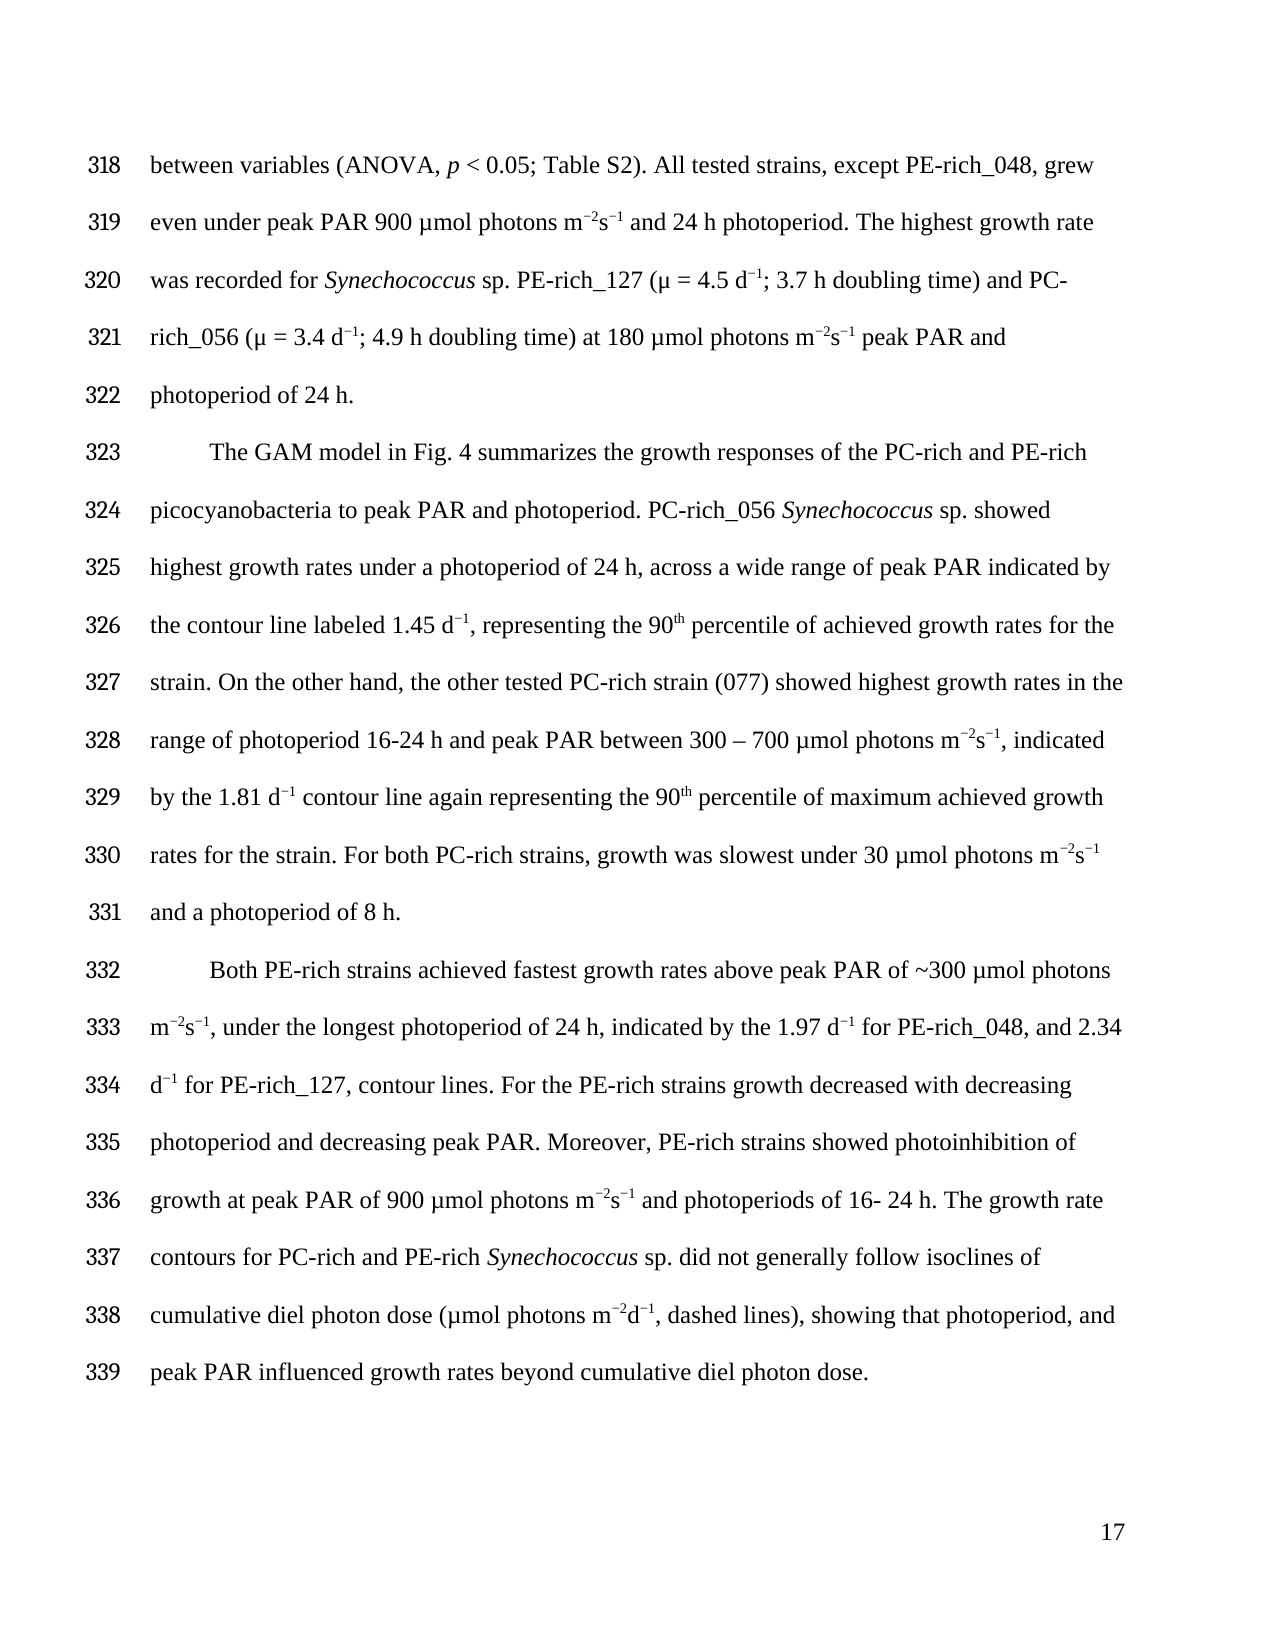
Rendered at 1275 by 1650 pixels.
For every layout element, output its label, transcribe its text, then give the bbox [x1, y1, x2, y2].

text The GAM model in Fig. 4 summarizes the growth responses of the PC-rich and PE-rich picocyanobacteria to peak PAR and photoperiod. PC-rich_056 Synechococcus sp. showed highest growth rates under a photoperiod of 24 h, across a wide range of peak PAR indicated by the contour line labeled 1.45 d−1, representing the 90th percentile of achieved growth rates for the strain. On the other hand, the other tested PC-rich strain (077) showed highest growth rates in the range of photoperiod 16-24 h and peak PAR between 300 – 700 µmol photons m−2s−1, indicated by the 1.81 d−1 contour line again representing the 90th percentile of maximum achieved growth rates for the strain. For both PC-rich strains, growth was slowest under 30 µmol photons m−2s−1 and a photoperiod of 8 h. [150, 437, 1125, 926]
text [150, 150, 1125, 409]
text Both PE-rich strains achieved fastest growth rates above peak PAR of ~300 µmol photons m−2s−1, under the longest photoperiod of 24 h, indicated by the 1.97 d−1 for PE-rich_048, and 2.34 d−1 for PE-rich_127, contour lines. For the PE-rich strains growth decreased with decreasing photoperiod and decreasing peak PAR. Moreover, PE-rich strains showed photoinhibition of growth at peak PAR of 900 µmol photons m−2s−1 and photoperiods of 16- 24 h. The growth rate contours for PC-rich and PE-rich Synechococcus sp. did not generally follow isoclines of cumulative diel photon dose (µmol photons m−2d−1, dashed lines), showing that photoperiod, and peak PAR influenced growth rates beyond cumulative diel photon dose. [150, 955, 1125, 1386]
